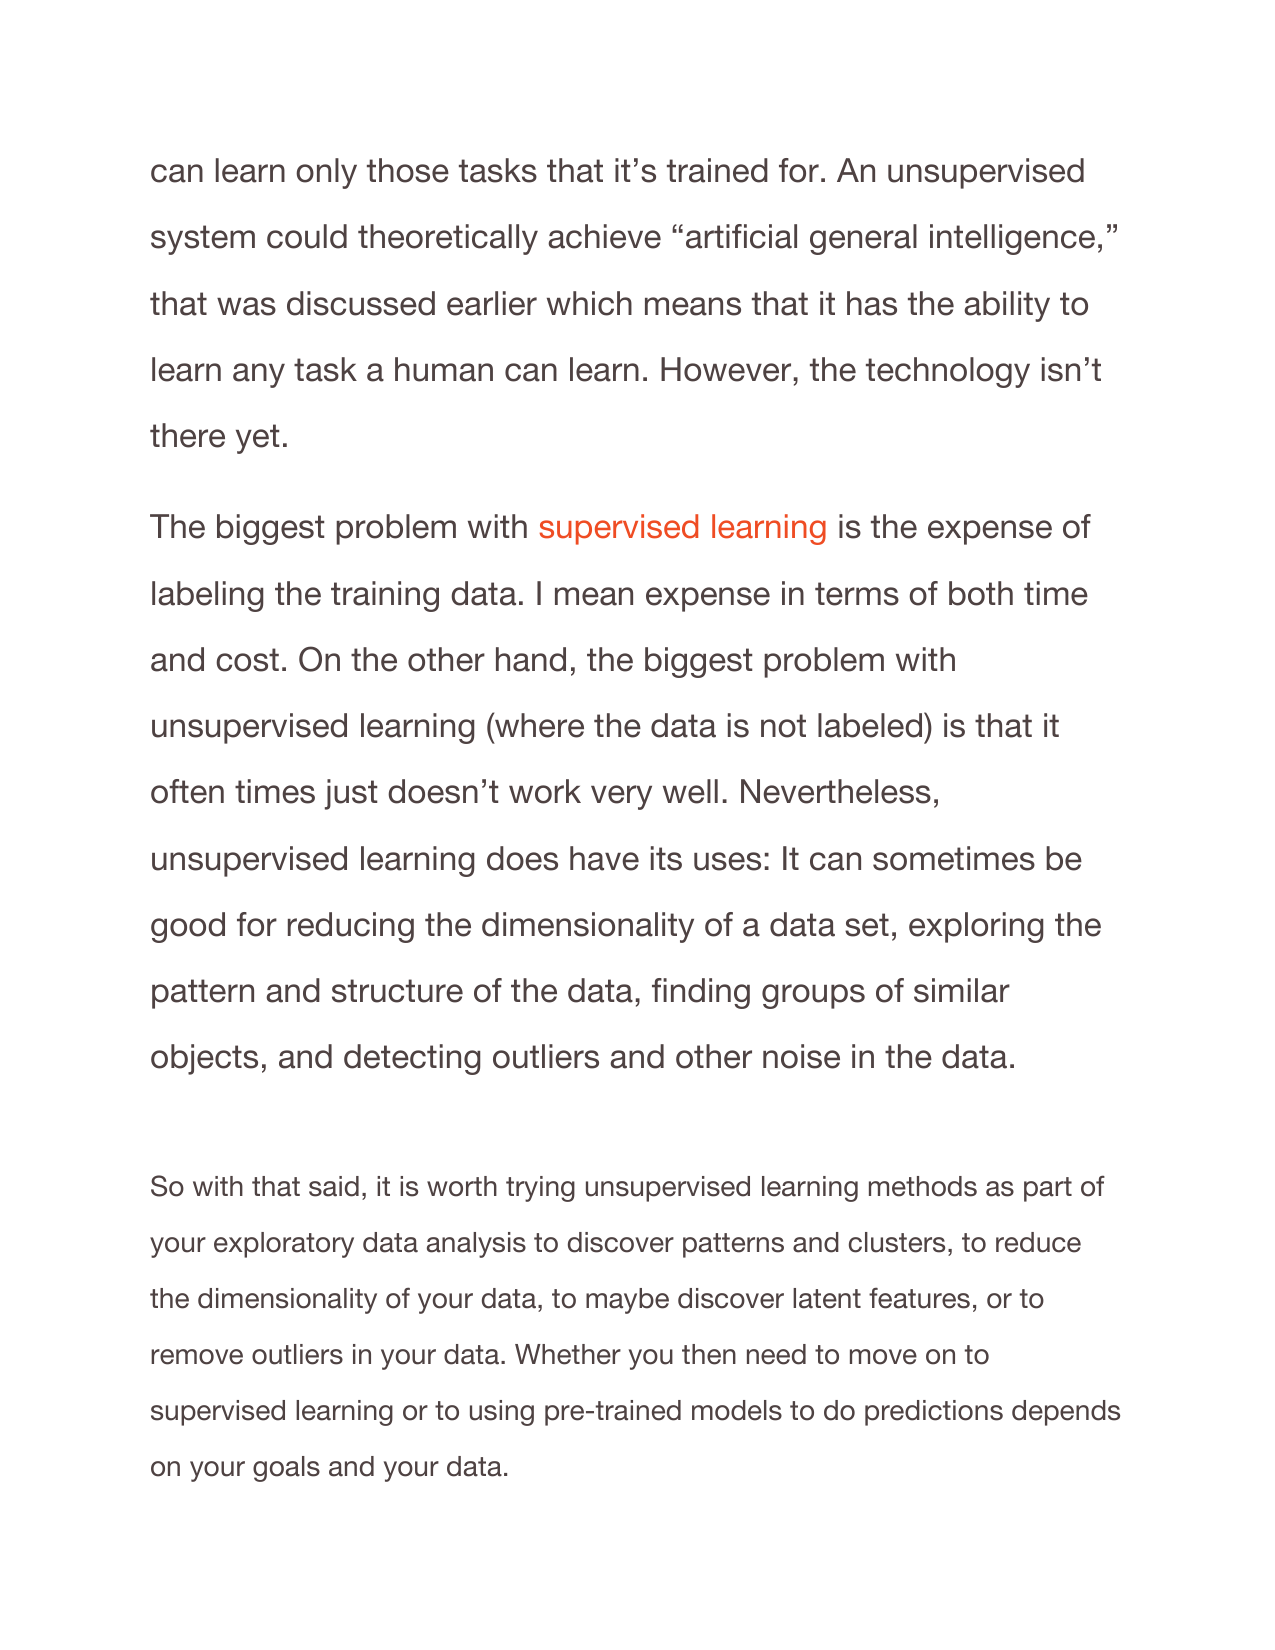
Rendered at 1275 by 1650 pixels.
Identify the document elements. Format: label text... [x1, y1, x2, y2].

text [150, 150, 1125, 457]
text So with that said, it is worth trying unsupervised learning methods as part of your exploratory data analysis to discover patterns and clusters, to reduce the dimensionality of your data, to maybe discover latent features, or to remove outliers in your data. Whether you then need to move on to supervised learning or to using pre-trained models to do predictions depends on your goals and your data. [150, 1169, 1125, 1484]
text The biggest problem with supervised learning is the expense of labeling the training data. I mean expense in terms of both time and cost. On the other hand, the biggest problem with unsupervised learning (where the data is not labeled) is that it often times just doesn’t work very well. Nevertheless, unsupervised learning does have its uses: It can sometimes be good for reducing the dimensionality of a data set, exploring the pattern and structure of the data, finding groups of similar objects, and detecting outliers and other noise in the data. [150, 506, 1125, 1078]
